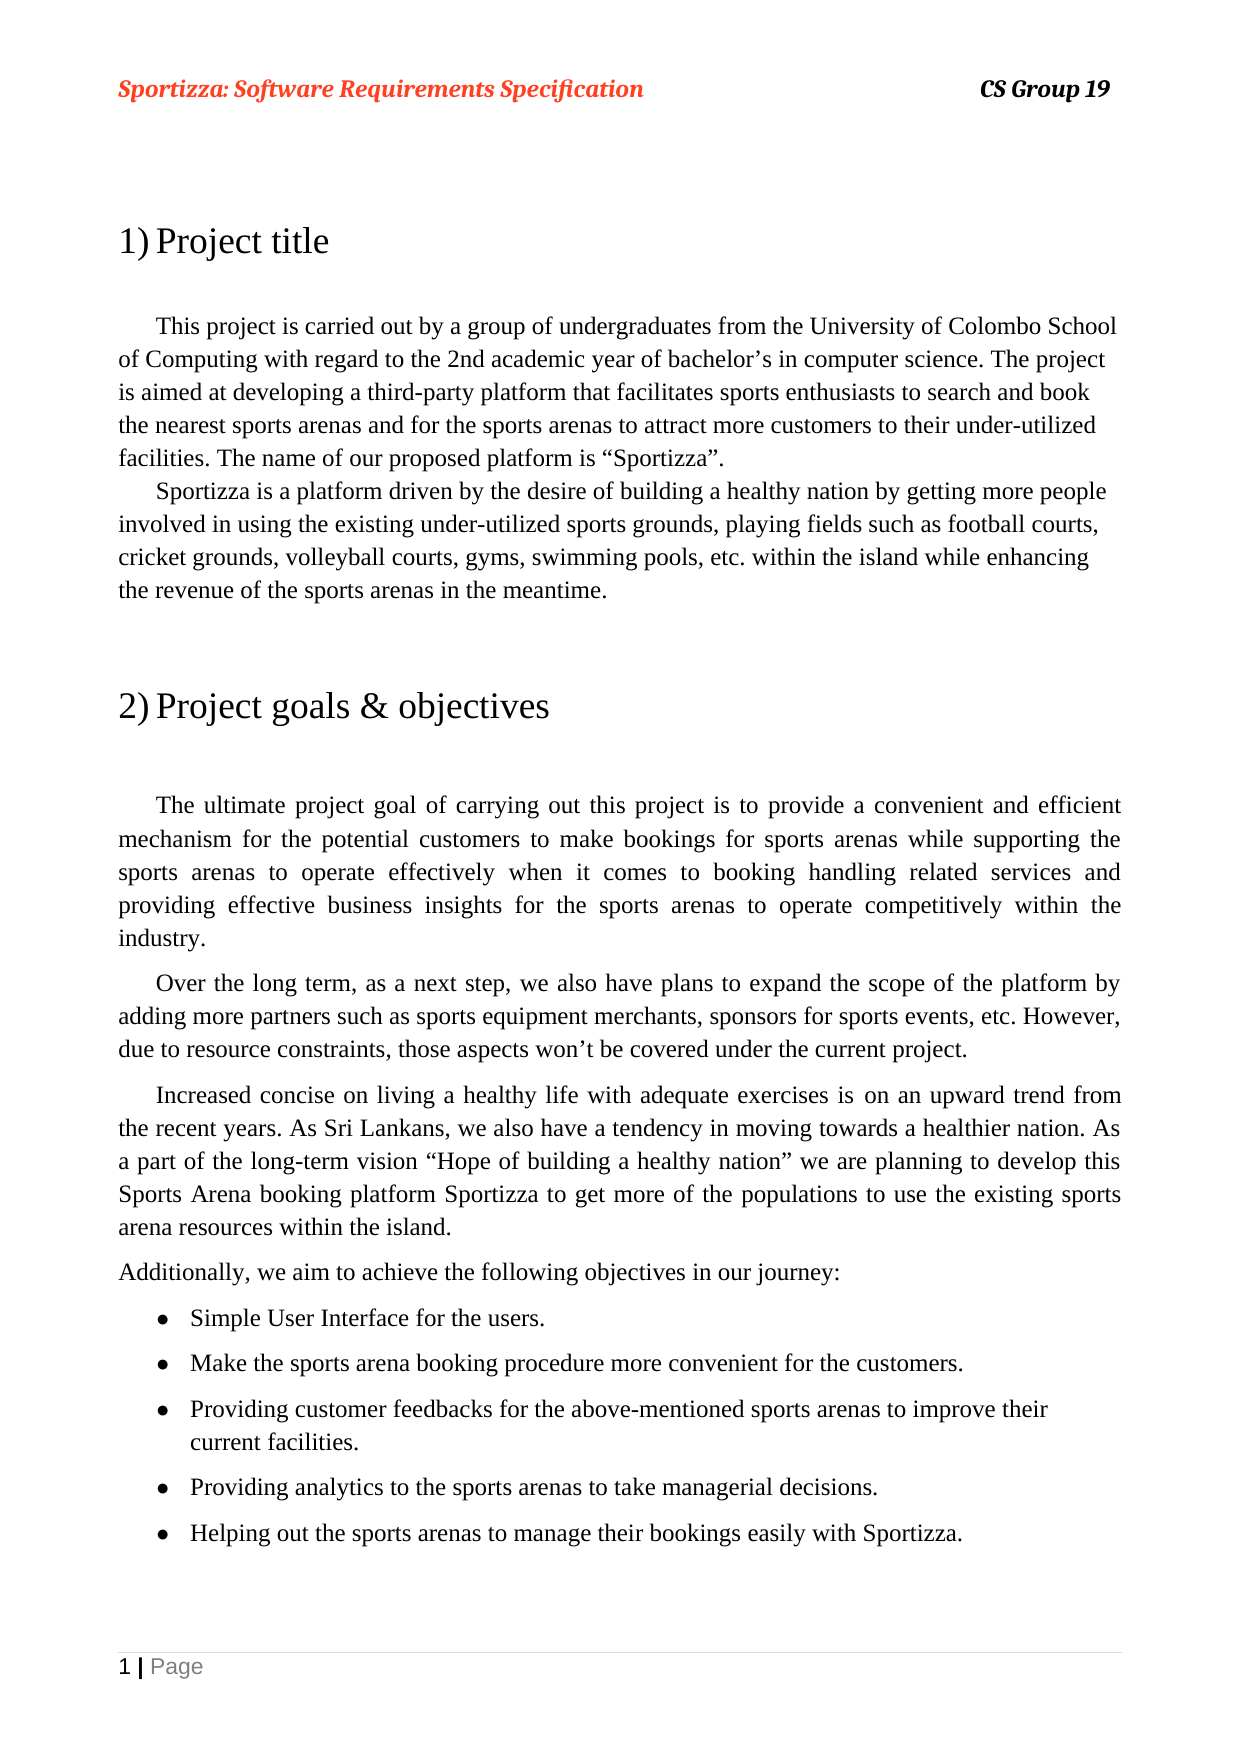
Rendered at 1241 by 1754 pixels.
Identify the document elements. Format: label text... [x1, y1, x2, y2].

text Sportizza is a platform driven by the desire of building a healthy nation by getting more people involved in using the existing under-utilized sports grounds, playing fields such as football courts, cricket grounds, volleyball courts, gyms, swimming pools, etc. within the island while enhancing the revenue of the sports arenas in the meantime. [118, 476, 1122, 604]
subtitle Project title [118, 219, 1122, 262]
text The ultimate project goal of carrying out this project is to provide a convenient and efficient mechanism for the potential customers to make bookings for sports arenas while supporting the sports arenas to operate effectively when it comes to booking handling related services and providing effective business insights for the sports arenas to operate competitively within the industry. [118, 791, 1122, 951]
text Additionally, we aim to achieve the following objectives in our journey: [118, 1257, 1122, 1286]
text Increased concise on living a healthy life with adequate exercises is on an upward trend from the recent years. As Sri Lankans, we also have a tendency in moving towards a healthier nation. As a part of the long-term vision “Hope of building a healthy nation” we are planning to develop this Sports Arena booking platform Sportizza to get more of the populations to use the existing sports arena resources within the island. [118, 1080, 1122, 1241]
list Providing customer feedbacks for the above-mentioned sports arenas to improve their current facilities. [156, 1394, 1122, 1456]
list Make the sports arena booking procedure more convenient for the customers. [156, 1348, 1122, 1377]
text Over the long term, as a next step, we also have plans to expand the scope of the platform by adding more partners such as sports equipment merchants, sponsors for sports events, etc. However, due to resource constraints, those aspects won’t be covered under the current project. [118, 968, 1122, 1063]
text This project is carried out by a group of undergraduates from the University of Colombo School of Computing with regard to the 2nd academic year of bachelor’s in computer science. The project is aimed at developing a third-party platform that facilitates sports enthusiasts to search and book the nearest sports arenas and for the sports arenas to attract more customers to their under-utilized facilities. The name of our proposed platform is “Sportizza”. [118, 311, 1122, 472]
list Helping out the sports arenas to manage their bookings easily with Sportizza. [156, 1518, 1122, 1547]
subtitle Project goals & objectives [118, 683, 1122, 726]
list Providing analytics to the sports arenas to take managerial decisions. [156, 1472, 1122, 1501]
list Simple User Interface for the users. [156, 1303, 1122, 1332]
